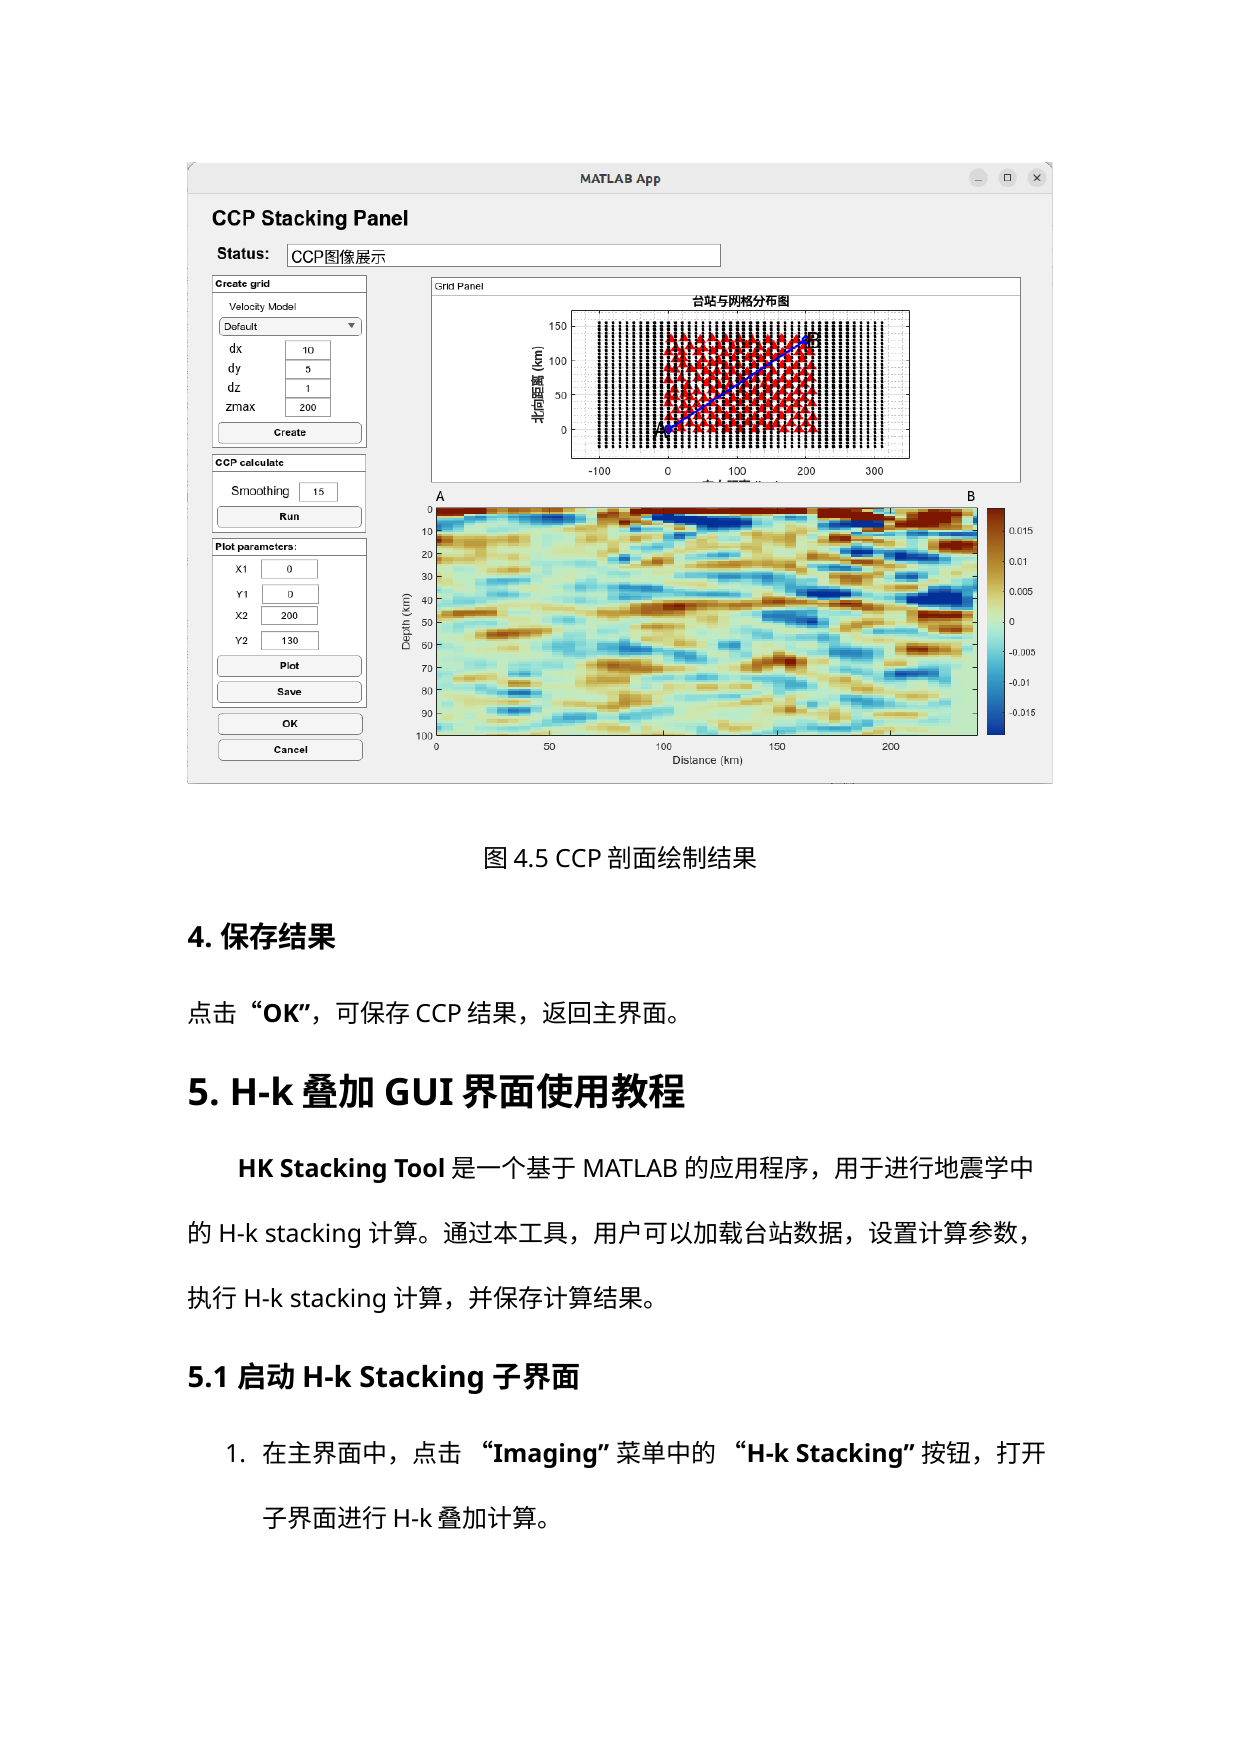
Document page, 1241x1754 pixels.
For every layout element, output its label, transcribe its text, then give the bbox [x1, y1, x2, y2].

text 点击“OK”，可保存CCP结果，返回主界面。 [187, 979, 1053, 1044]
text 4. 保存结果 [187, 902, 1053, 967]
text 图4.5 CCP剖面绘制结果 [187, 824, 1053, 889]
text 5. H-k叠加GUI界面使用教程 [187, 1057, 1053, 1122]
picture [187, 162, 1053, 784]
text 5.1 启动 H-k Stacking 子界面 [187, 1342, 1053, 1407]
text HK Stacking Tool 是一个基于 MATLAB 的应用程序，用于进行地震学中的 H-k stacking 计算。通过本工具，用户可以加载台站数据，设置计算参数，执行 H-k stacking 计算，并保存计算结果。 [187, 1134, 1053, 1329]
list 在主界面中，点击 “Imaging” 菜单中的 “H-k Stacking” 按钮，打开子界面进行H-k叠加计算。 [225, 1419, 1053, 1549]
